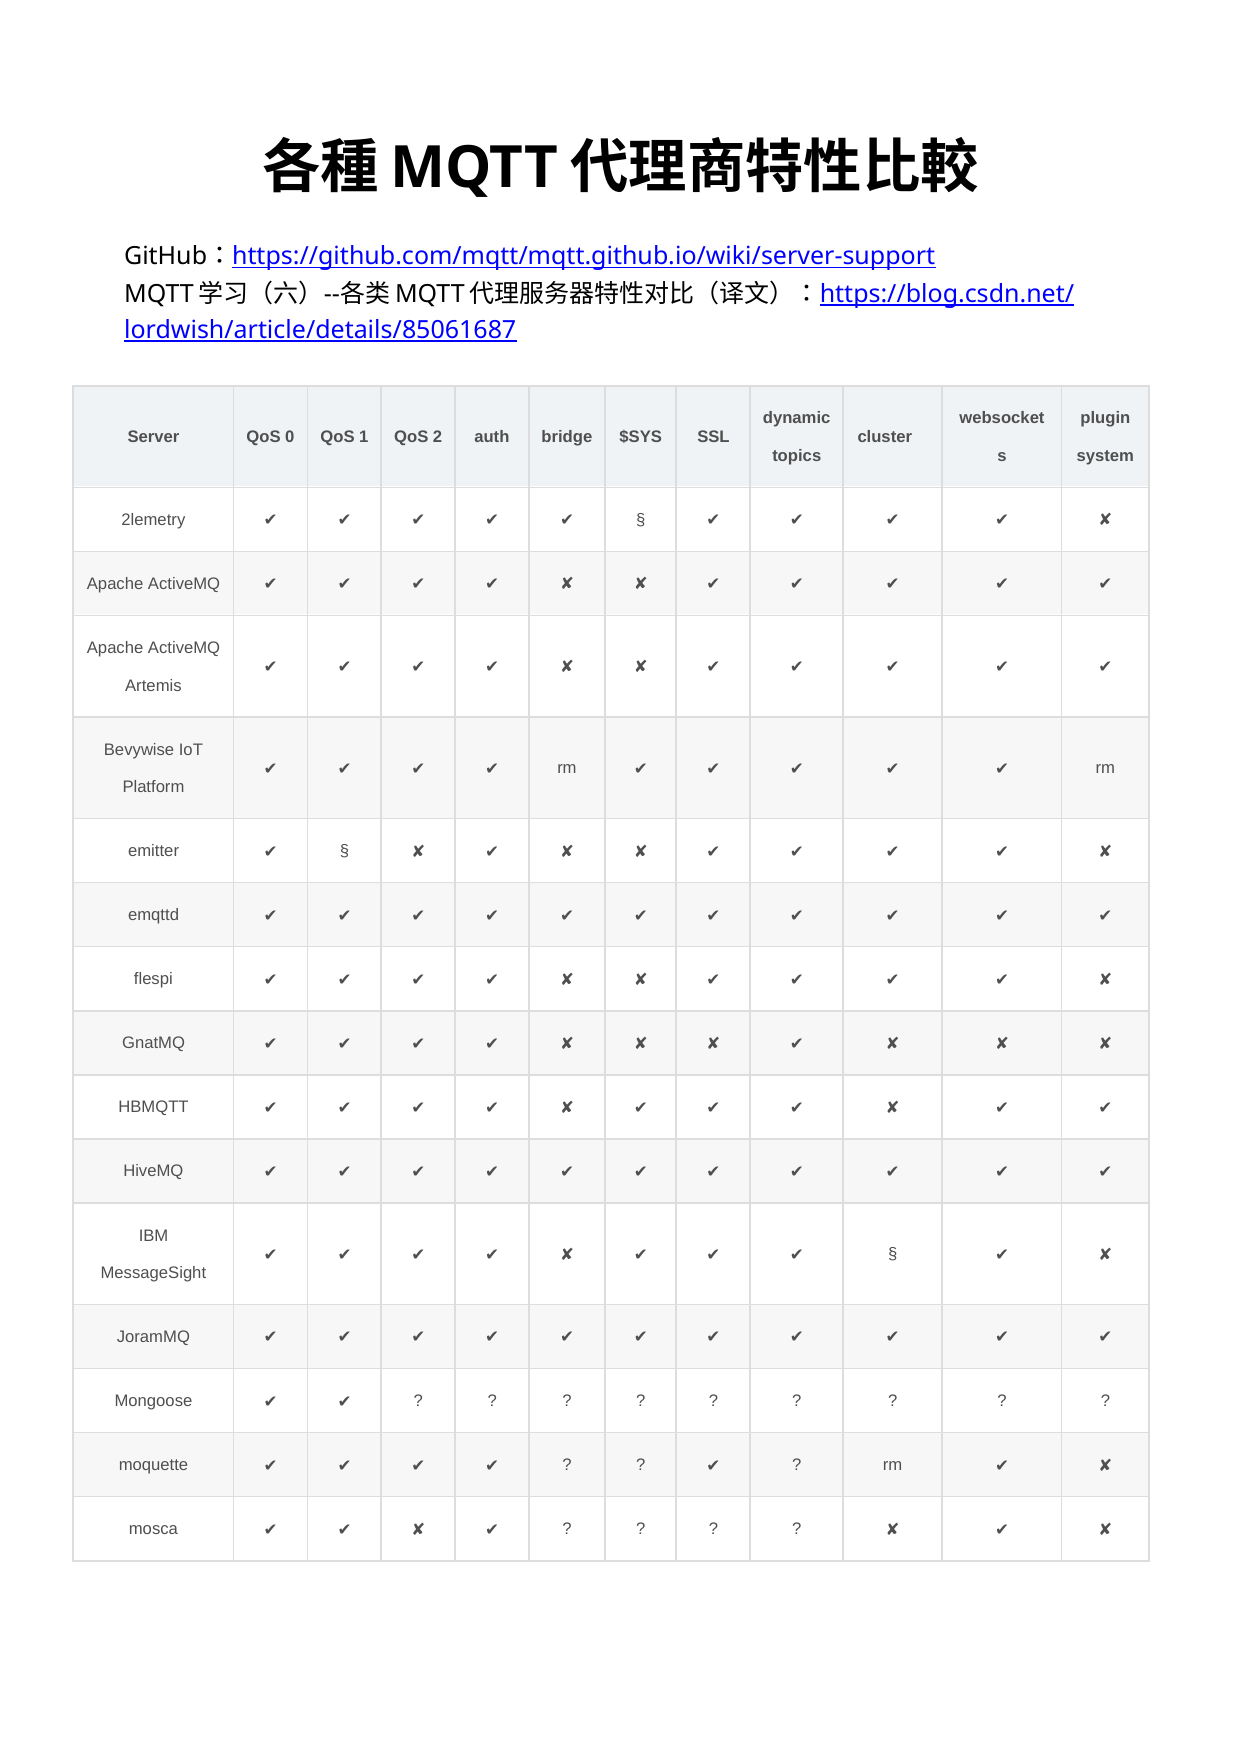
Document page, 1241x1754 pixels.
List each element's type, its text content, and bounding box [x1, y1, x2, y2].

table_cell ✘ [1062, 1012, 1148, 1074]
table_cell ✔ [606, 1204, 675, 1304]
table_cell ✘ [677, 1012, 749, 1074]
table_cell ✘ [530, 552, 604, 614]
table_cell ✔ [456, 819, 528, 882]
table_cell ✔ [234, 616, 307, 716]
table_cell ✔ [844, 552, 941, 614]
table_cell ✘ [530, 1076, 604, 1138]
table_cell ✔ [382, 1204, 454, 1304]
table_cell ✔ [751, 552, 842, 614]
table_cell ? [677, 1497, 749, 1560]
table_cell HiveMQ [74, 1140, 233, 1202]
table_cell ✔ [677, 552, 749, 614]
table_cell ✔ [677, 1305, 749, 1368]
table_cell ✔ [1062, 1076, 1148, 1138]
table_header plugin system [1062, 387, 1148, 486]
table_cell ✔ [456, 552, 528, 614]
table_cell ? [844, 1369, 941, 1432]
table_cell § [606, 488, 675, 551]
table_cell ✔ [456, 1305, 528, 1368]
table_cell ✔ [456, 1497, 528, 1560]
table_cell ✔ [751, 1204, 842, 1304]
table_cell ? [751, 1369, 842, 1432]
table_cell ✔ [677, 947, 749, 1010]
table_cell ✔ [751, 1305, 842, 1368]
table_cell ✔ [606, 883, 675, 946]
table_cell ✔ [456, 1076, 528, 1138]
table_cell ✘ [382, 1497, 454, 1560]
table_cell ✔ [844, 1140, 941, 1202]
table_cell ✔ [234, 488, 307, 551]
table_cell ✔ [234, 1012, 307, 1074]
table_cell ✔ [1062, 1305, 1148, 1368]
table_cell ✔ [456, 718, 528, 818]
table_cell ✔ [382, 947, 454, 1010]
table_cell ✔ [844, 616, 941, 716]
table_cell ✔ [308, 1433, 380, 1496]
table_cell ✔ [308, 718, 380, 818]
table_cell ✔ [382, 1433, 454, 1496]
table_cell ✔ [943, 819, 1061, 882]
table_cell § [844, 1204, 941, 1304]
table_cell ✔ [308, 616, 380, 716]
table_cell ✔ [308, 883, 380, 946]
table_cell ✔ [456, 1433, 528, 1496]
table_cell emqttd [74, 883, 233, 946]
table_cell ✔ [382, 616, 454, 716]
table_cell ? [530, 1369, 604, 1432]
table_cell rm [530, 718, 604, 818]
table_cell ✔ [382, 1305, 454, 1368]
table_cell ✔ [382, 883, 454, 946]
table_cell ✔ [234, 1497, 307, 1560]
table_cell ✔ [677, 488, 749, 551]
table_cell ✔ [943, 1204, 1061, 1304]
table_header QoS 2 [382, 387, 454, 486]
table_cell ✘ [943, 1012, 1061, 1074]
table_header $SYS [606, 387, 675, 486]
table_cell ✔ [456, 883, 528, 946]
table_cell Apache ActiveMQ Artemis [74, 616, 233, 716]
table_cell ? [943, 1369, 1061, 1432]
table_cell ✘ [606, 819, 675, 882]
list GitHub：https://github.com/mqtt/mqtt.github.io/wiki/server-support [124, 235, 1167, 272]
table_cell ✔ [606, 1305, 675, 1368]
table_cell mosca [74, 1497, 233, 1560]
table_cell rm [844, 1433, 941, 1496]
table_cell 2lemetry [74, 488, 233, 551]
table_cell ✔ [943, 947, 1061, 1010]
table_cell ✔ [677, 1140, 749, 1202]
table_cell Mongoose [74, 1369, 233, 1432]
table_cell ✘ [1062, 488, 1148, 551]
table_cell ✔ [606, 1140, 675, 1202]
table_cell ✔ [606, 1076, 675, 1138]
table_cell ✔ [1062, 616, 1148, 716]
table_cell ✔ [456, 488, 528, 551]
table_cell ✔ [308, 947, 380, 1010]
table_cell ✔ [943, 1497, 1061, 1560]
table_cell ? [606, 1369, 675, 1432]
table_cell ✔ [751, 883, 842, 946]
table_cell ✔ [844, 947, 941, 1010]
table_cell ✔ [308, 1369, 380, 1432]
table_cell ✔ [456, 1012, 528, 1074]
table_cell ✔ [943, 1076, 1061, 1138]
table_cell ✘ [606, 552, 675, 614]
table_cell ✘ [844, 1012, 941, 1074]
table_cell ✔ [234, 1369, 307, 1432]
table_cell ✔ [751, 947, 842, 1010]
table_cell ✔ [677, 1433, 749, 1496]
table_cell ✘ [606, 616, 675, 716]
table_cell ✔ [234, 1076, 307, 1138]
table_header dynamic topics [751, 387, 842, 486]
table_cell ✘ [1062, 1204, 1148, 1304]
table_cell ✔ [751, 819, 842, 882]
table_header websockets [943, 387, 1061, 486]
table_cell ✔ [382, 718, 454, 818]
table_cell ✔ [530, 1140, 604, 1202]
table_cell ✔ [382, 1076, 454, 1138]
table_cell ? [382, 1369, 454, 1432]
table_cell ✔ [308, 552, 380, 614]
table_cell ✔ [456, 1204, 528, 1304]
table_cell ? [1062, 1369, 1148, 1432]
table_cell ✔ [456, 1140, 528, 1202]
table_cell ✔ [943, 1140, 1061, 1202]
table_header auth [456, 387, 528, 486]
table_cell ✔ [677, 718, 749, 818]
table_cell ✔ [308, 1305, 380, 1368]
table_cell ✔ [943, 616, 1061, 716]
table_cell ✔ [943, 488, 1061, 551]
table_cell ✔ [382, 552, 454, 614]
table_cell JoramMQ [74, 1305, 233, 1368]
table_cell ✔ [677, 1204, 749, 1304]
table_cell HBMQTT [74, 1076, 233, 1138]
table_cell ✔ [234, 1140, 307, 1202]
table_cell ✔ [234, 1305, 307, 1368]
table_cell ✔ [844, 883, 941, 946]
table_cell ? [530, 1497, 604, 1560]
table_cell Apache ActiveMQ [74, 552, 233, 614]
table_cell emitter [74, 819, 233, 882]
table_cell ? [606, 1433, 675, 1496]
table_cell Bevywise IoT Platform [74, 718, 233, 818]
table_cell ✔ [751, 1076, 842, 1138]
table_header Server [74, 387, 233, 486]
table_cell ✔ [530, 1305, 604, 1368]
table_header SSL [677, 387, 749, 486]
text 各種MQTT代理商特性比較 [74, 106, 1167, 218]
table_cell ✔ [751, 718, 842, 818]
table_cell ? [606, 1497, 675, 1560]
table_cell GnatMQ [74, 1012, 233, 1074]
table_cell ✔ [943, 718, 1061, 818]
table_cell ✘ [844, 1076, 941, 1138]
table_cell ✔ [751, 488, 842, 551]
table_cell ✔ [308, 1204, 380, 1304]
table_cell ✔ [844, 1305, 941, 1368]
table_cell ✘ [530, 1012, 604, 1074]
table_cell ? [530, 1433, 604, 1496]
table_cell ✔ [382, 1140, 454, 1202]
table_cell ✔ [943, 552, 1061, 614]
table_cell ✘ [382, 819, 454, 882]
table_cell ✔ [308, 488, 380, 551]
table_cell ? [456, 1369, 528, 1432]
table_cell ✔ [844, 819, 941, 882]
table_cell ✔ [1062, 883, 1148, 946]
table_cell ✔ [382, 488, 454, 551]
table_cell ✔ [844, 718, 941, 818]
table_cell ✔ [382, 1012, 454, 1074]
table_cell ? [751, 1433, 842, 1496]
table_cell ✘ [530, 819, 604, 882]
table_cell ✘ [1062, 819, 1148, 882]
table_cell ✔ [530, 488, 604, 551]
table_cell ✔ [606, 718, 675, 818]
table_cell ✔ [308, 1012, 380, 1074]
table_cell ✔ [234, 947, 307, 1010]
table_cell ✔ [234, 819, 307, 882]
table_cell ✔ [844, 488, 941, 551]
table_cell ✔ [943, 1433, 1061, 1496]
table_cell moquette [74, 1433, 233, 1496]
table_cell ✔ [234, 1204, 307, 1304]
table_cell ✔ [943, 1305, 1061, 1368]
table_cell ✘ [1062, 1433, 1148, 1496]
table_cell ✔ [943, 883, 1061, 946]
table_cell ✔ [1062, 1140, 1148, 1202]
table_cell rm [1062, 718, 1148, 818]
table_cell ✔ [677, 616, 749, 716]
table_cell ✔ [308, 1497, 380, 1560]
table_header QoS 1 [308, 387, 380, 486]
table_cell flespi [74, 947, 233, 1010]
table_cell ✘ [606, 1012, 675, 1074]
table_header bridge [530, 387, 604, 486]
table_cell ? [677, 1369, 749, 1432]
table_cell ✘ [844, 1497, 941, 1560]
table_cell ✔ [677, 819, 749, 882]
table_cell ✔ [456, 947, 528, 1010]
table_cell ✘ [530, 616, 604, 716]
table_header QoS 0 [234, 387, 307, 486]
table_cell ✔ [234, 883, 307, 946]
table_cell ✔ [234, 552, 307, 614]
table_cell § [308, 819, 380, 882]
table_cell ✘ [1062, 947, 1148, 1010]
table_cell ✘ [530, 947, 604, 1010]
table_cell ✘ [1062, 1497, 1148, 1560]
table_header cluster [844, 387, 941, 486]
table_cell ✔ [456, 616, 528, 716]
table_cell ? [751, 1497, 842, 1560]
table_cell ✔ [1062, 552, 1148, 614]
table_cell ✔ [751, 1012, 842, 1074]
table_cell ✔ [677, 1076, 749, 1138]
list MQTT学习（六）--各类MQTT代理服务器特性对比（译文）：https://blog.csdn.net/lordwish/article/details/85061687 [124, 272, 1167, 347]
table_cell ✔ [308, 1076, 380, 1138]
table_cell ✔ [751, 616, 842, 716]
table_cell ✘ [530, 1204, 604, 1304]
table_cell IBM MessageSight [74, 1204, 233, 1304]
table_cell ✘ [606, 947, 675, 1010]
table_cell ✔ [234, 1433, 307, 1496]
table_cell ✔ [677, 883, 749, 946]
table_cell ✔ [234, 718, 307, 818]
table_cell ✔ [530, 883, 604, 946]
table_cell ✔ [751, 1140, 842, 1202]
table_cell ✔ [308, 1140, 380, 1202]
